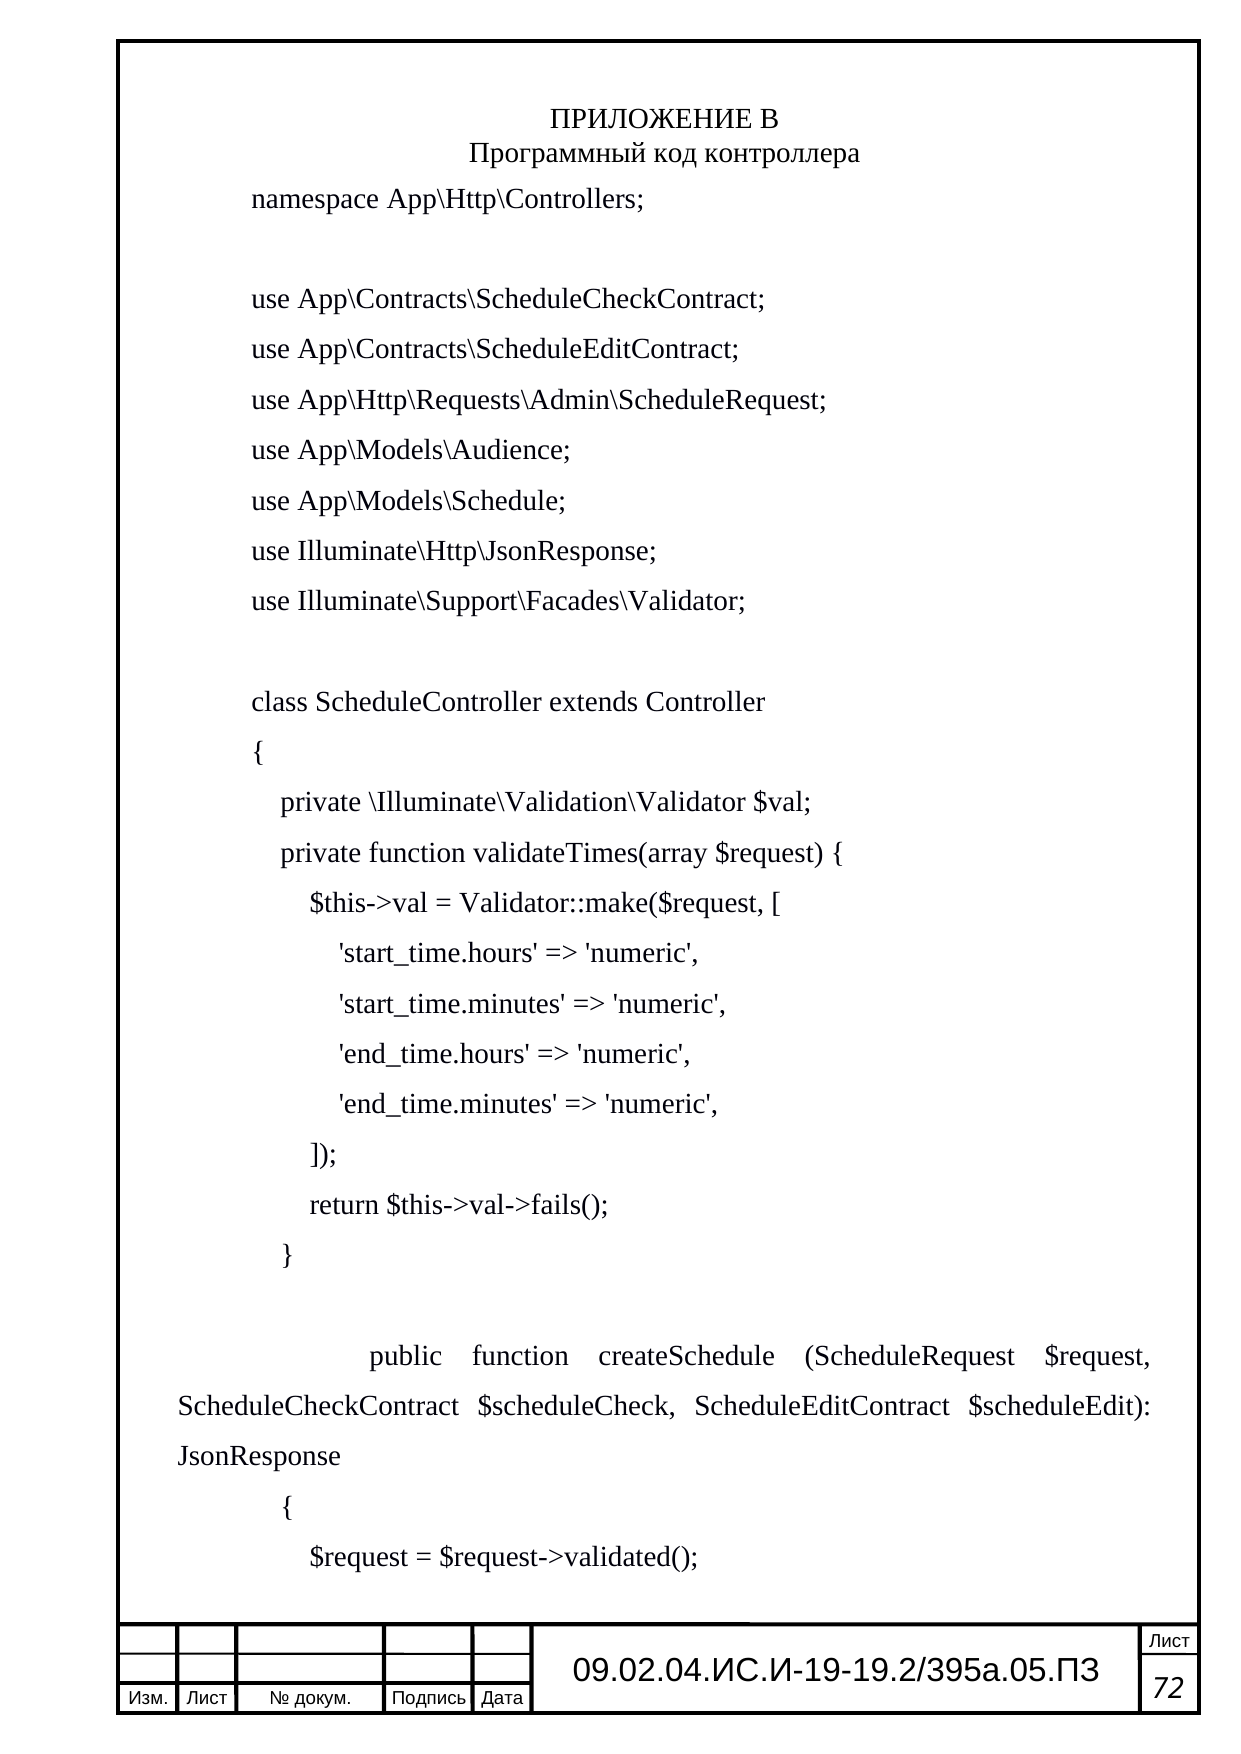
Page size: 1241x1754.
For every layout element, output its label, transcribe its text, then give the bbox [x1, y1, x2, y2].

text { [177, 734, 1152, 768]
text 'start_time.minutes' => 'numeric', [177, 986, 1152, 1019]
text private \Illuminate\Validation\Validator $val; [177, 784, 1152, 818]
text use App\Http\Requests\Admin\ScheduleRequest; [177, 382, 1152, 416]
text use App\Models\Schedule; [177, 483, 1152, 516]
text use App\Contracts\ScheduleCheckContract; [177, 281, 1152, 315]
text public function createSchedule (ScheduleRequest $request, ScheduleCheckContract $scheduleCheck, ScheduleEditContract $scheduleEdit): JsonResponse [177, 1338, 1152, 1472]
text ]); [177, 1137, 1152, 1170]
text return $this->val->fails(); [177, 1187, 1152, 1221]
text $request = $request->validated(); [177, 1539, 1152, 1573]
text 'end_time.hours' => 'numeric', [177, 1036, 1152, 1069]
subtitle Приложение В Программный код контроллера [177, 101, 1152, 168]
text use Illuminate\Support\Facades\Validator; [177, 583, 1152, 617]
text 'start_time.hours' => 'numeric', [177, 935, 1152, 969]
text { [177, 1489, 1152, 1522]
text class ScheduleController extends Controller [177, 684, 1152, 717]
text } [177, 1237, 1152, 1271]
text 'end_time.minutes' => 'numeric', [177, 1086, 1152, 1120]
text $this->val = Validator::make($request, [ [177, 885, 1152, 919]
text private function validateTimes(array $request) { [177, 835, 1152, 868]
text use Illuminate\Http\JsonResponse; [177, 533, 1152, 566]
text use App\Models\Audience; [177, 432, 1152, 466]
text use App\Contracts\ScheduleEditContract; [177, 332, 1152, 365]
text namespace App\Http\Controllers; [177, 181, 1152, 214]
